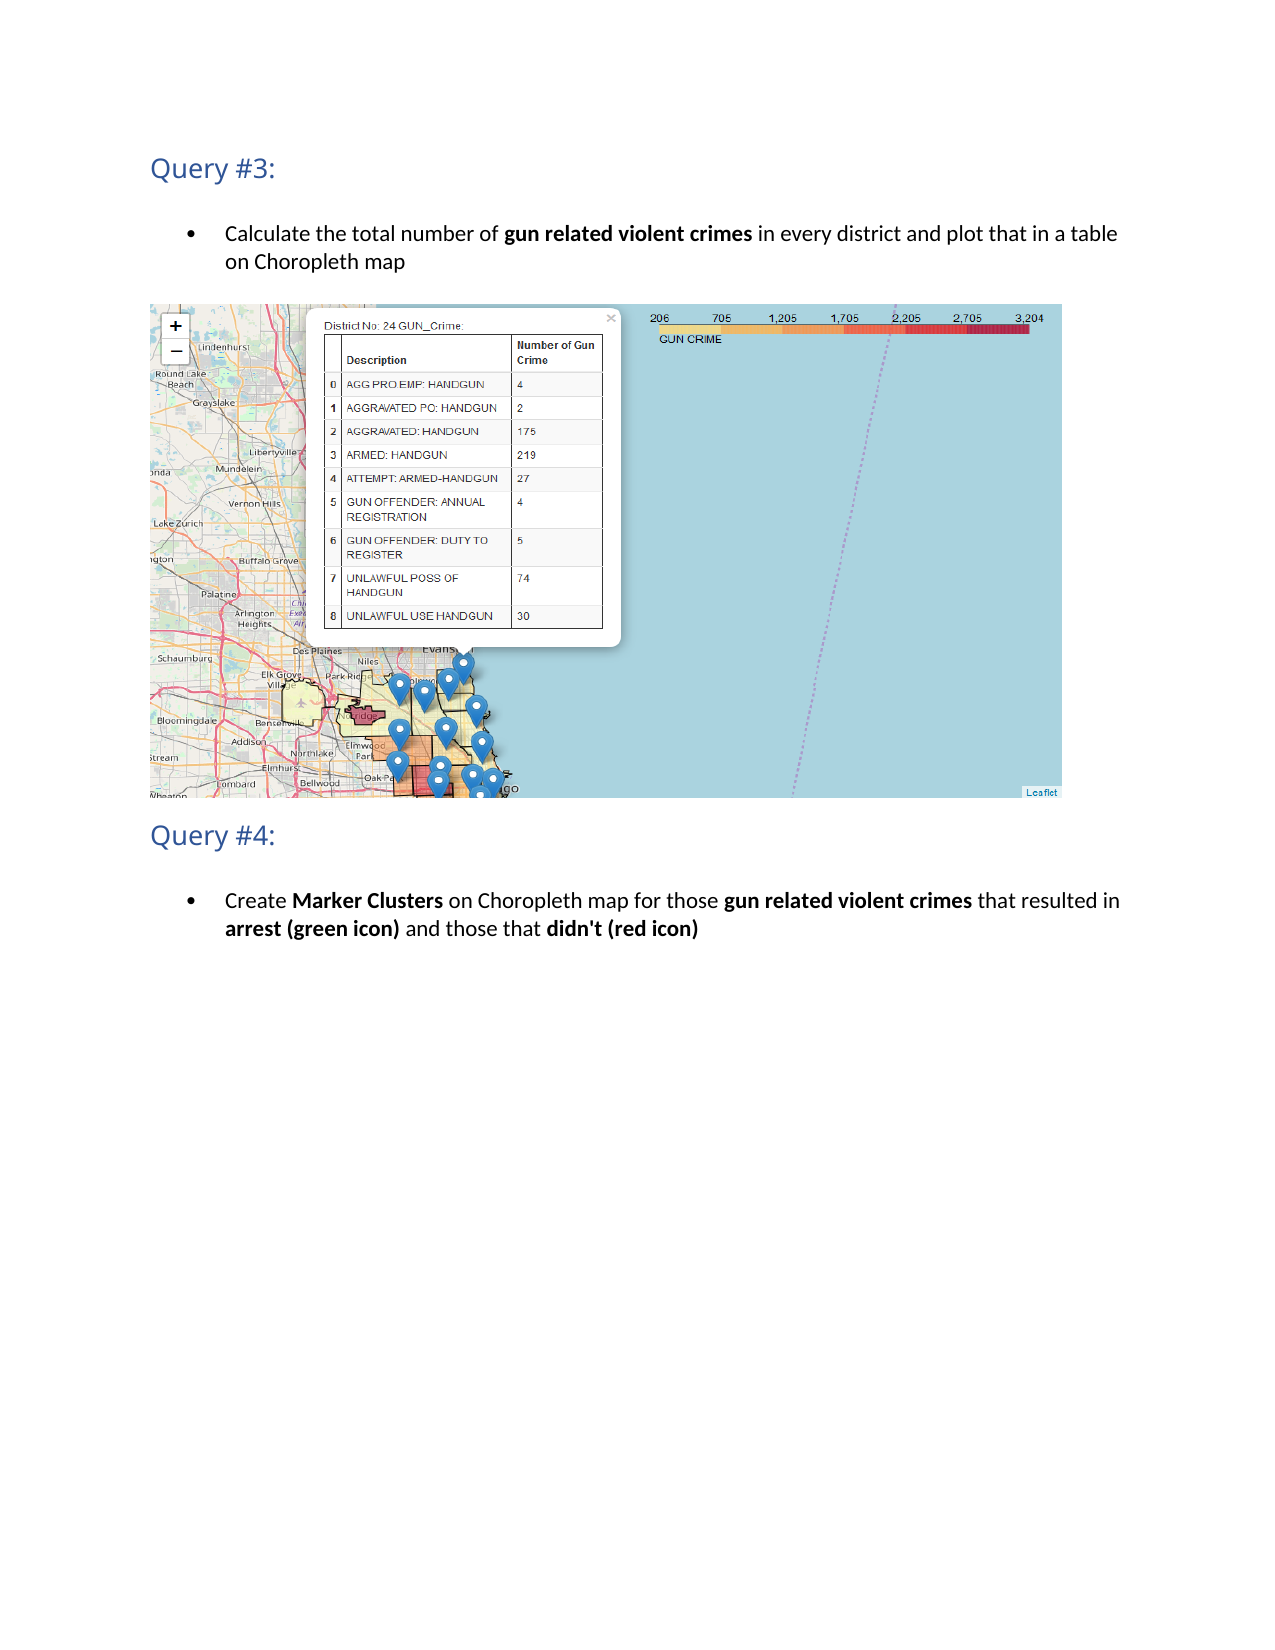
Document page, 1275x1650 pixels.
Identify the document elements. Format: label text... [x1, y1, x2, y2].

subtitle Query #3: [150, 150, 1125, 187]
picture [150, 304, 1064, 798]
list Calculate the total number of gun related violent crimes in every district and plot that in a table on Choropleth map [187, 219, 1125, 275]
subtitle Query #4: [150, 817, 1125, 854]
list Create Marker Clusters on Choropleth map for those gun related violent crimes that resulted in arrest (green icon) and those that didn't (red icon) [187, 886, 1125, 942]
